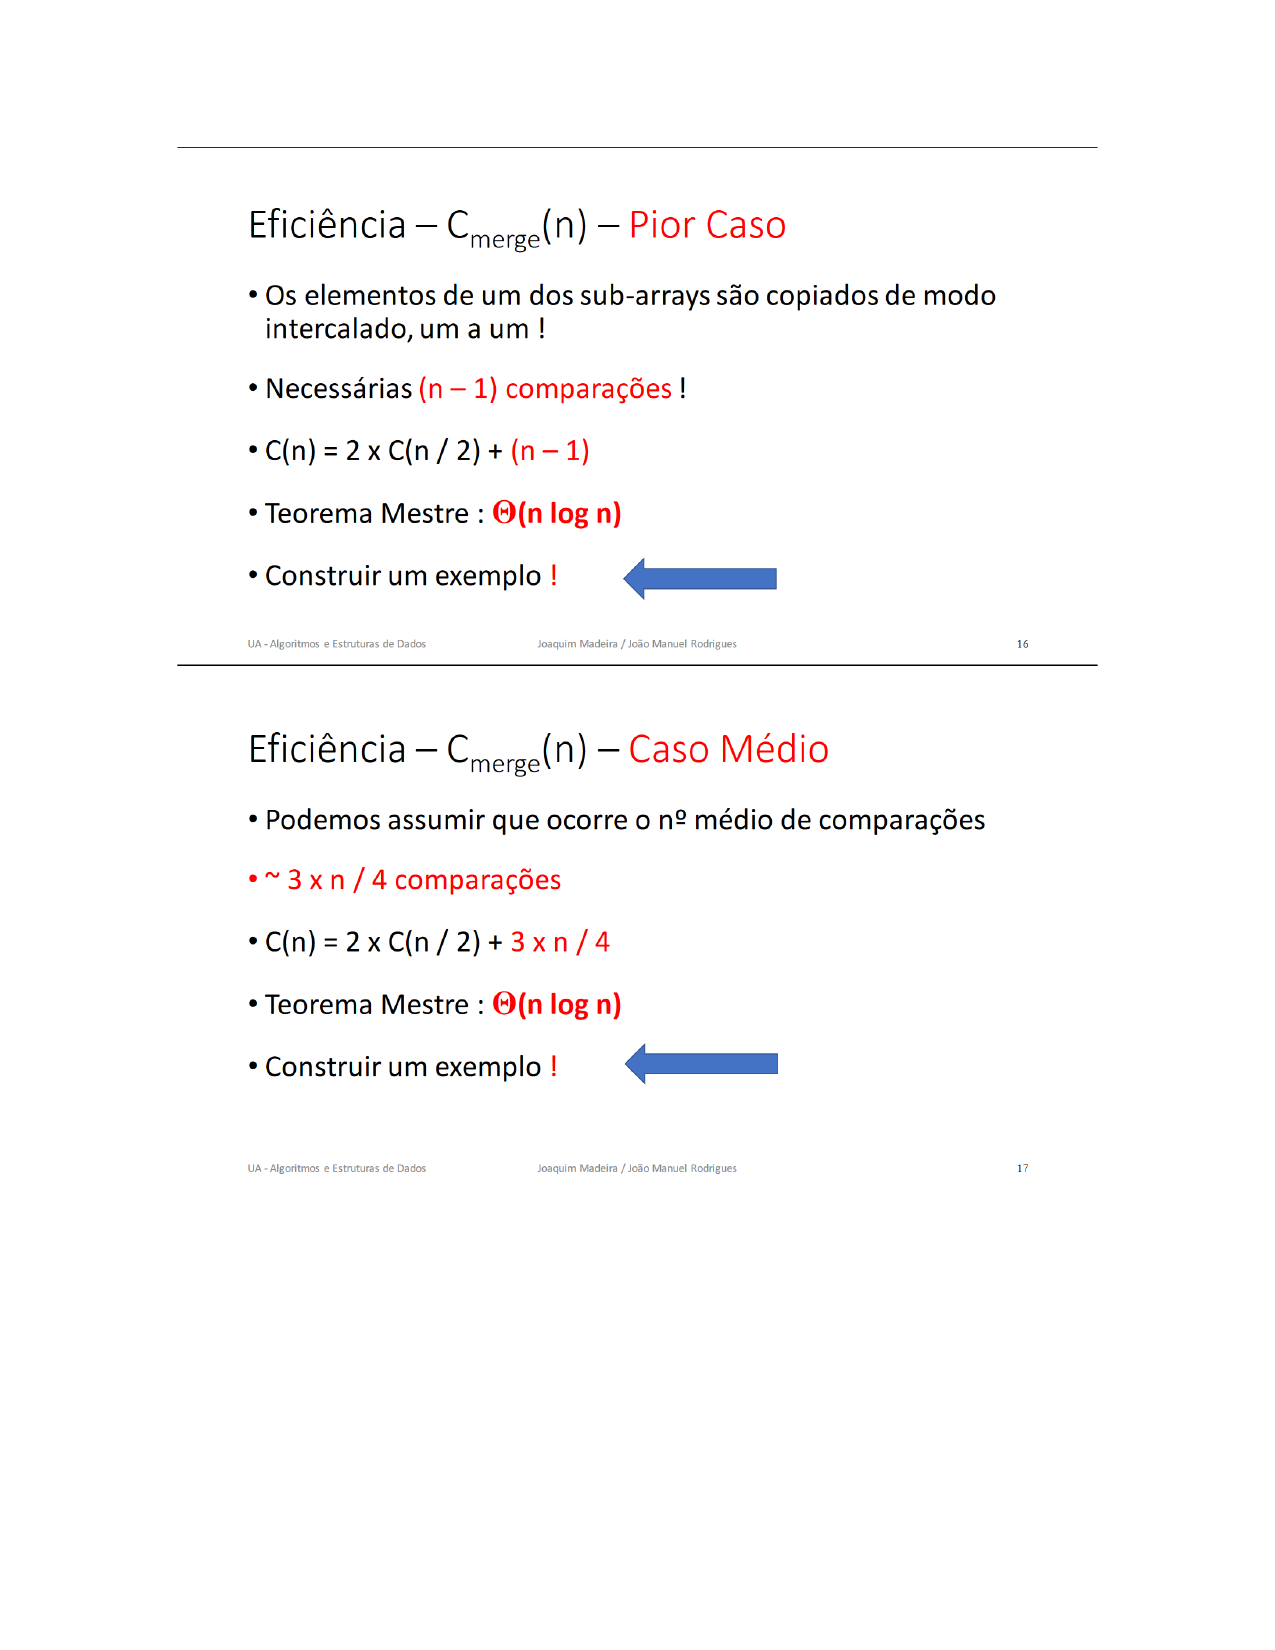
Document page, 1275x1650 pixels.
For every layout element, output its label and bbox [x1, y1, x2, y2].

picture [177, 673, 1098, 1191]
picture [177, 147, 1098, 666]
